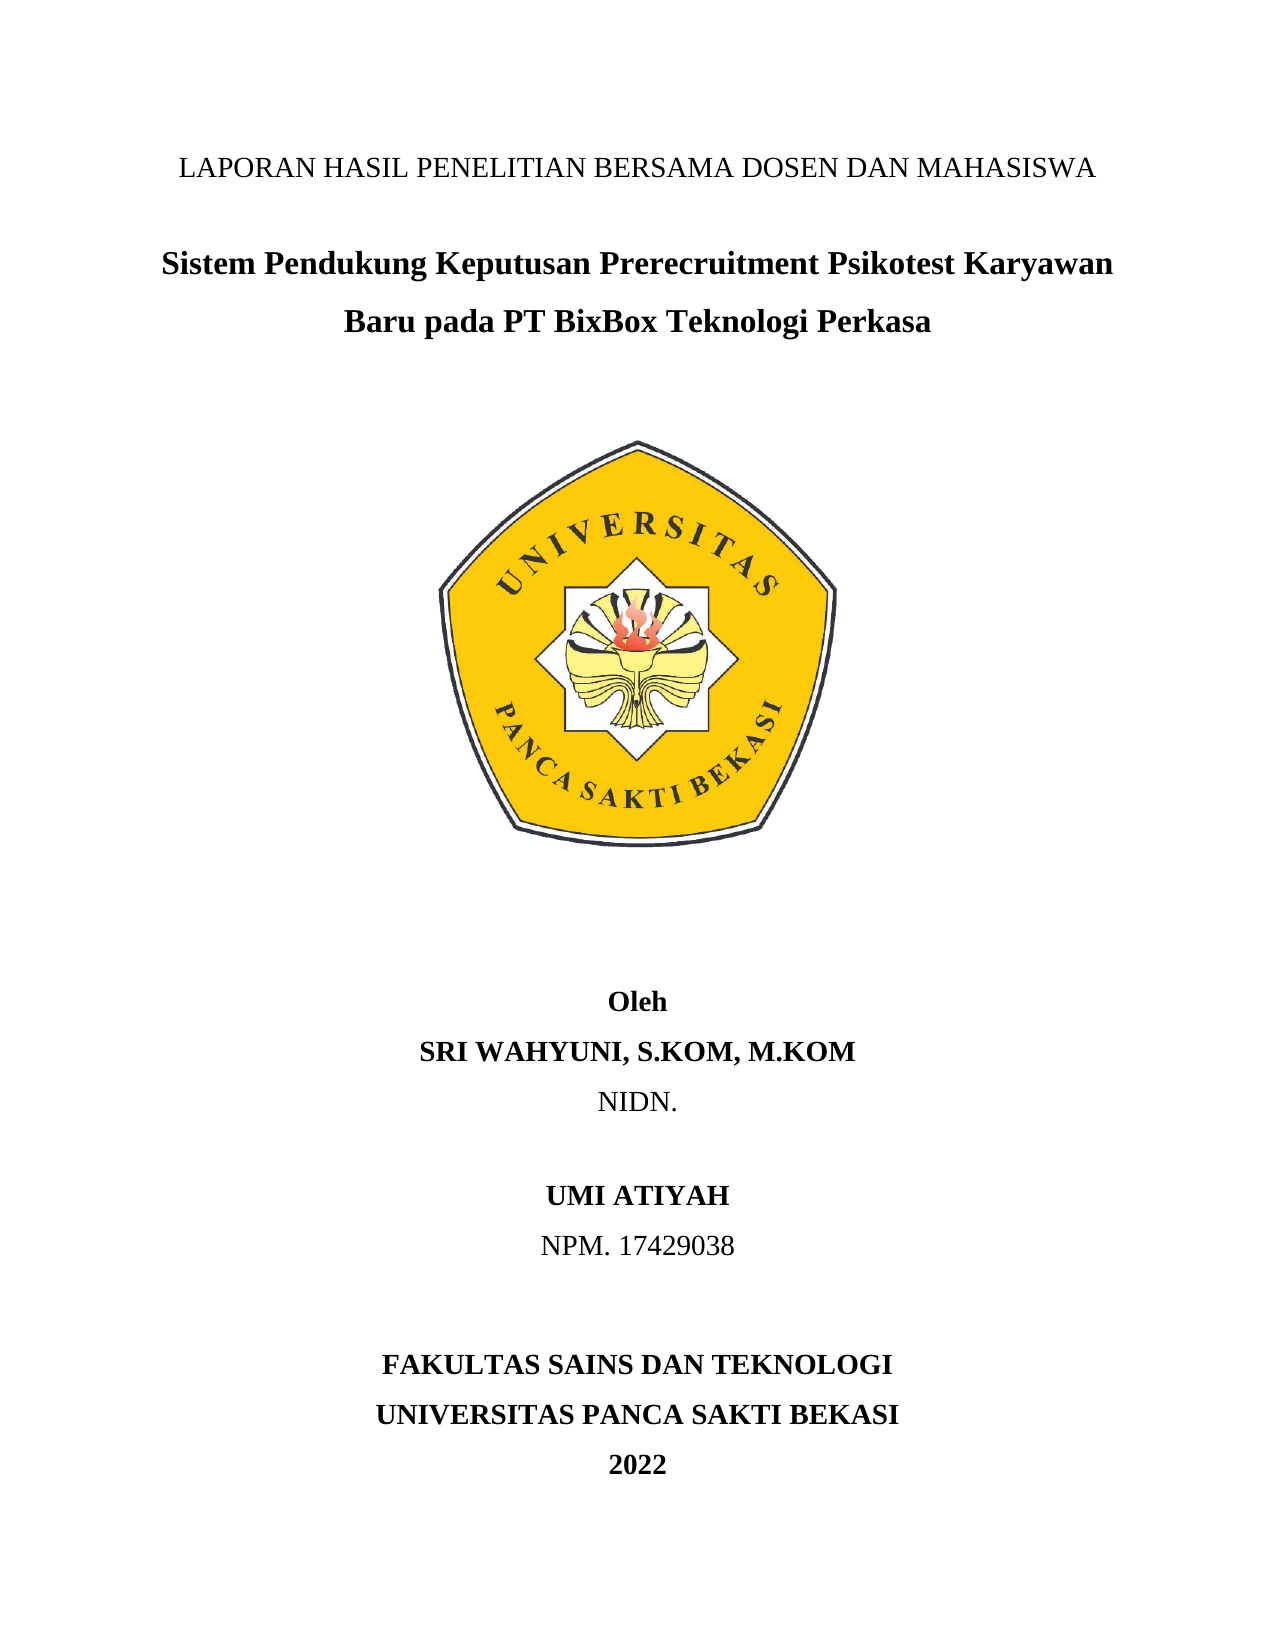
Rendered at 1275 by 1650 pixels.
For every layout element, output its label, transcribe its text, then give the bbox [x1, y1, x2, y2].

picture [409, 426, 866, 861]
text 2022 [150, 1447, 1125, 1481]
text UNIVERSITAS PANCA SAKTI BEKASI [150, 1397, 1125, 1431]
text NPM. 17429038 [150, 1228, 1125, 1262]
text NIDN. [150, 1084, 1125, 1118]
text Oleh [150, 984, 1125, 1017]
text FAKULTAS SAINS DAN TEKNOLOGI [150, 1347, 1125, 1380]
text UMI ATIYAH [150, 1178, 1125, 1212]
text SRI WAHYUNI, S.KOM, M.KOM [150, 1034, 1125, 1068]
text LAPORAN HASIL PENELITIAN BERSAMA DOSEN DAN MAHASISWA [150, 150, 1125, 183]
text Sistem Pendukung Keputusan Prerecruitment Psikotest Karyawan Baru pada PT BixBox Teknologi Perkasa [150, 243, 1125, 339]
